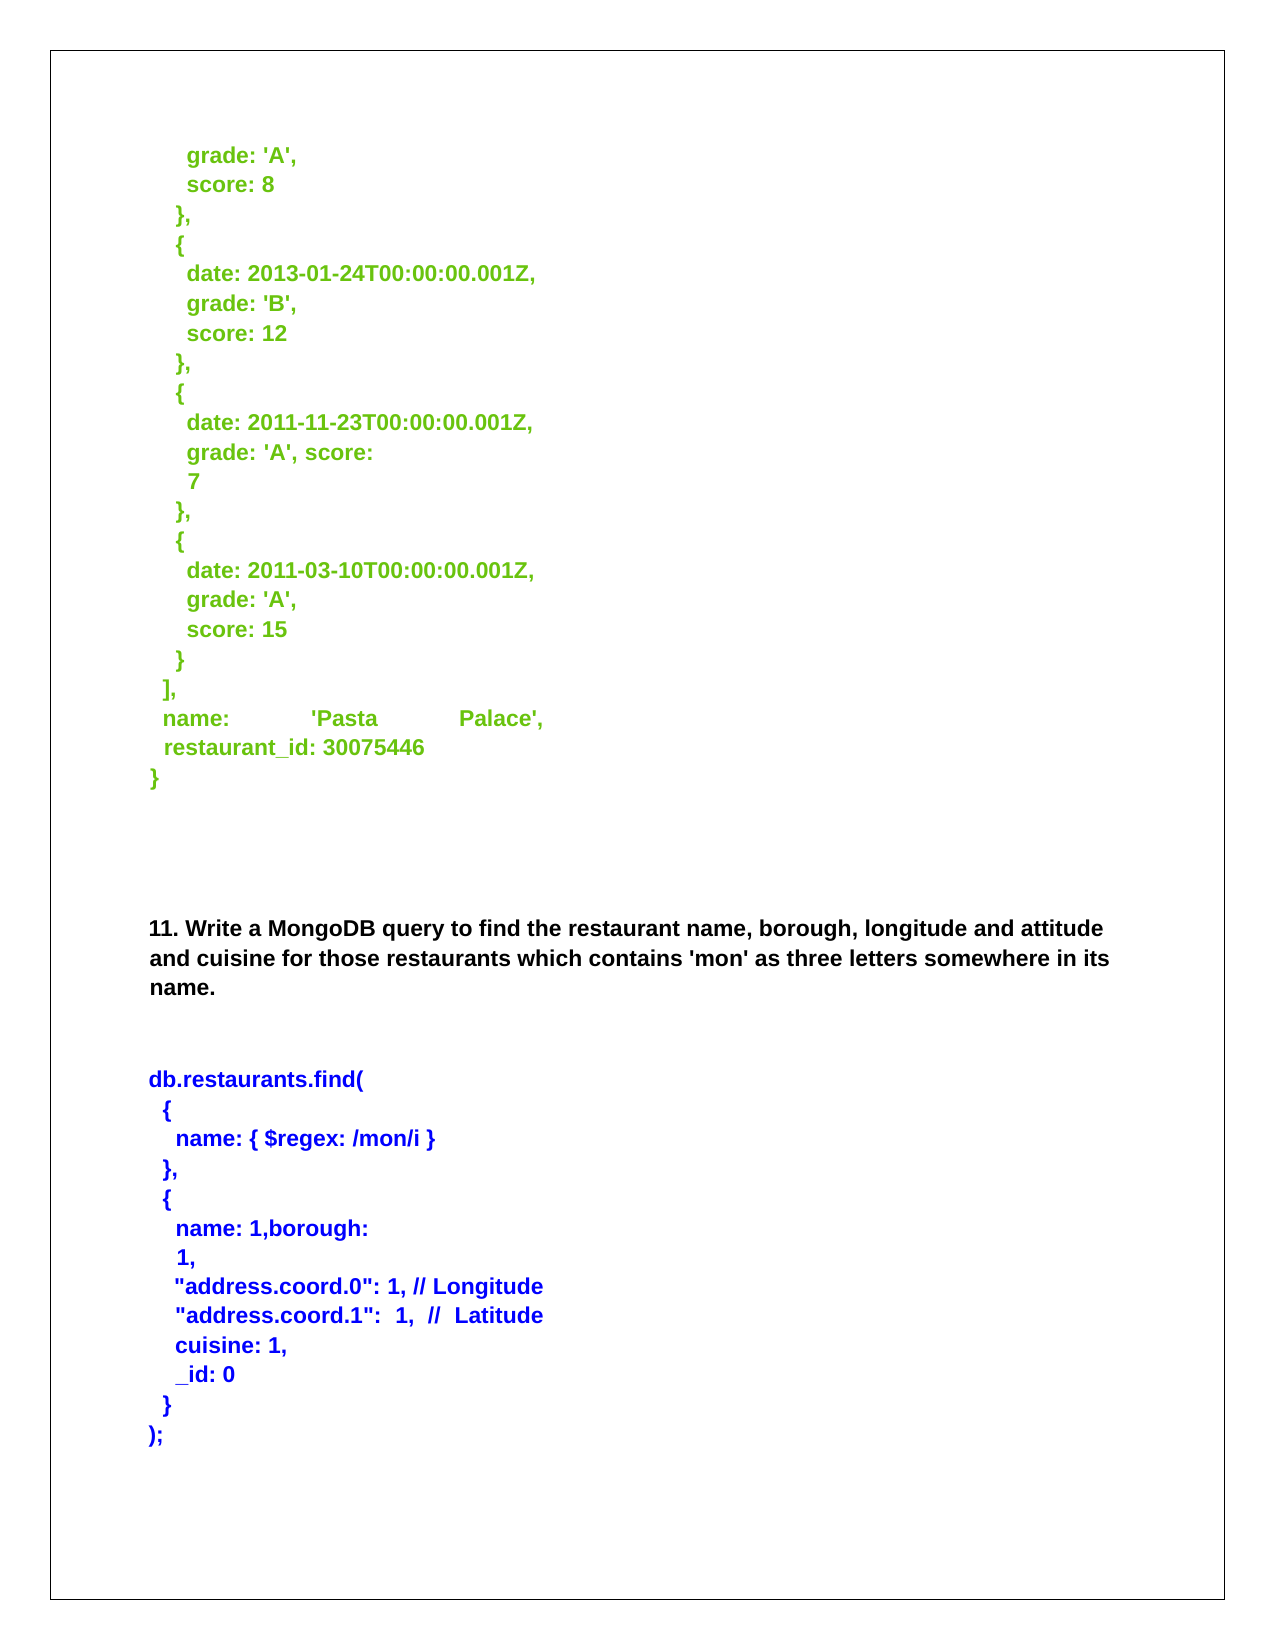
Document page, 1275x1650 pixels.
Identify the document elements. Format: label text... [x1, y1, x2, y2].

text grade: 'B', [186, 290, 543, 316]
text } [150, 764, 543, 790]
text grade: 'A', [186, 586, 543, 613]
text 11. Write a MongoDB query to find the restaurant name, borough, longitude and attitude and cuisine for those restaurants which contains 'mon' as three letters somewhere in its name. [148, 915, 1125, 1000]
text ); [148, 1421, 1135, 1447]
text score: 15 [186, 616, 543, 642]
text { [175, 527, 543, 553]
text "address.coord.0": 1, // Longitude "address.coord.1": 1, // Latitude cuisine: 1, [174, 1273, 543, 1358]
text }, [175, 349, 543, 376]
text { [162, 1185, 1135, 1211]
text db.restaurants.find( [148, 1066, 1135, 1092]
text }, [162, 1155, 1135, 1181]
text { [175, 231, 543, 257]
text name: 1,borough: 1, [175, 1214, 376, 1270]
text date: 2011-11-23T00:00:00.001Z, [186, 409, 543, 435]
text score: 8 [186, 171, 543, 198]
text date: 2013-01-24T00:00:00.001Z, [186, 260, 543, 287]
text _id: 0 [175, 1361, 1135, 1388]
text score: 12 [186, 320, 543, 346]
text }, [175, 201, 543, 227]
text grade: 'A', [186, 142, 543, 168]
text name: 'Pasta Palace', restaurant_id: 30075446 [162, 705, 543, 761]
text ], [162, 675, 543, 702]
text date: 2011-03-10T00:00:00.001Z, [186, 557, 543, 583]
text { [162, 1096, 1135, 1122]
text name: { $regex: /mon/i } [175, 1125, 1135, 1152]
text grade: 'A', score: 7 [186, 438, 374, 494]
text } [175, 646, 543, 672]
text { [175, 379, 543, 405]
text }, [175, 497, 543, 524]
text } [162, 1391, 1135, 1417]
